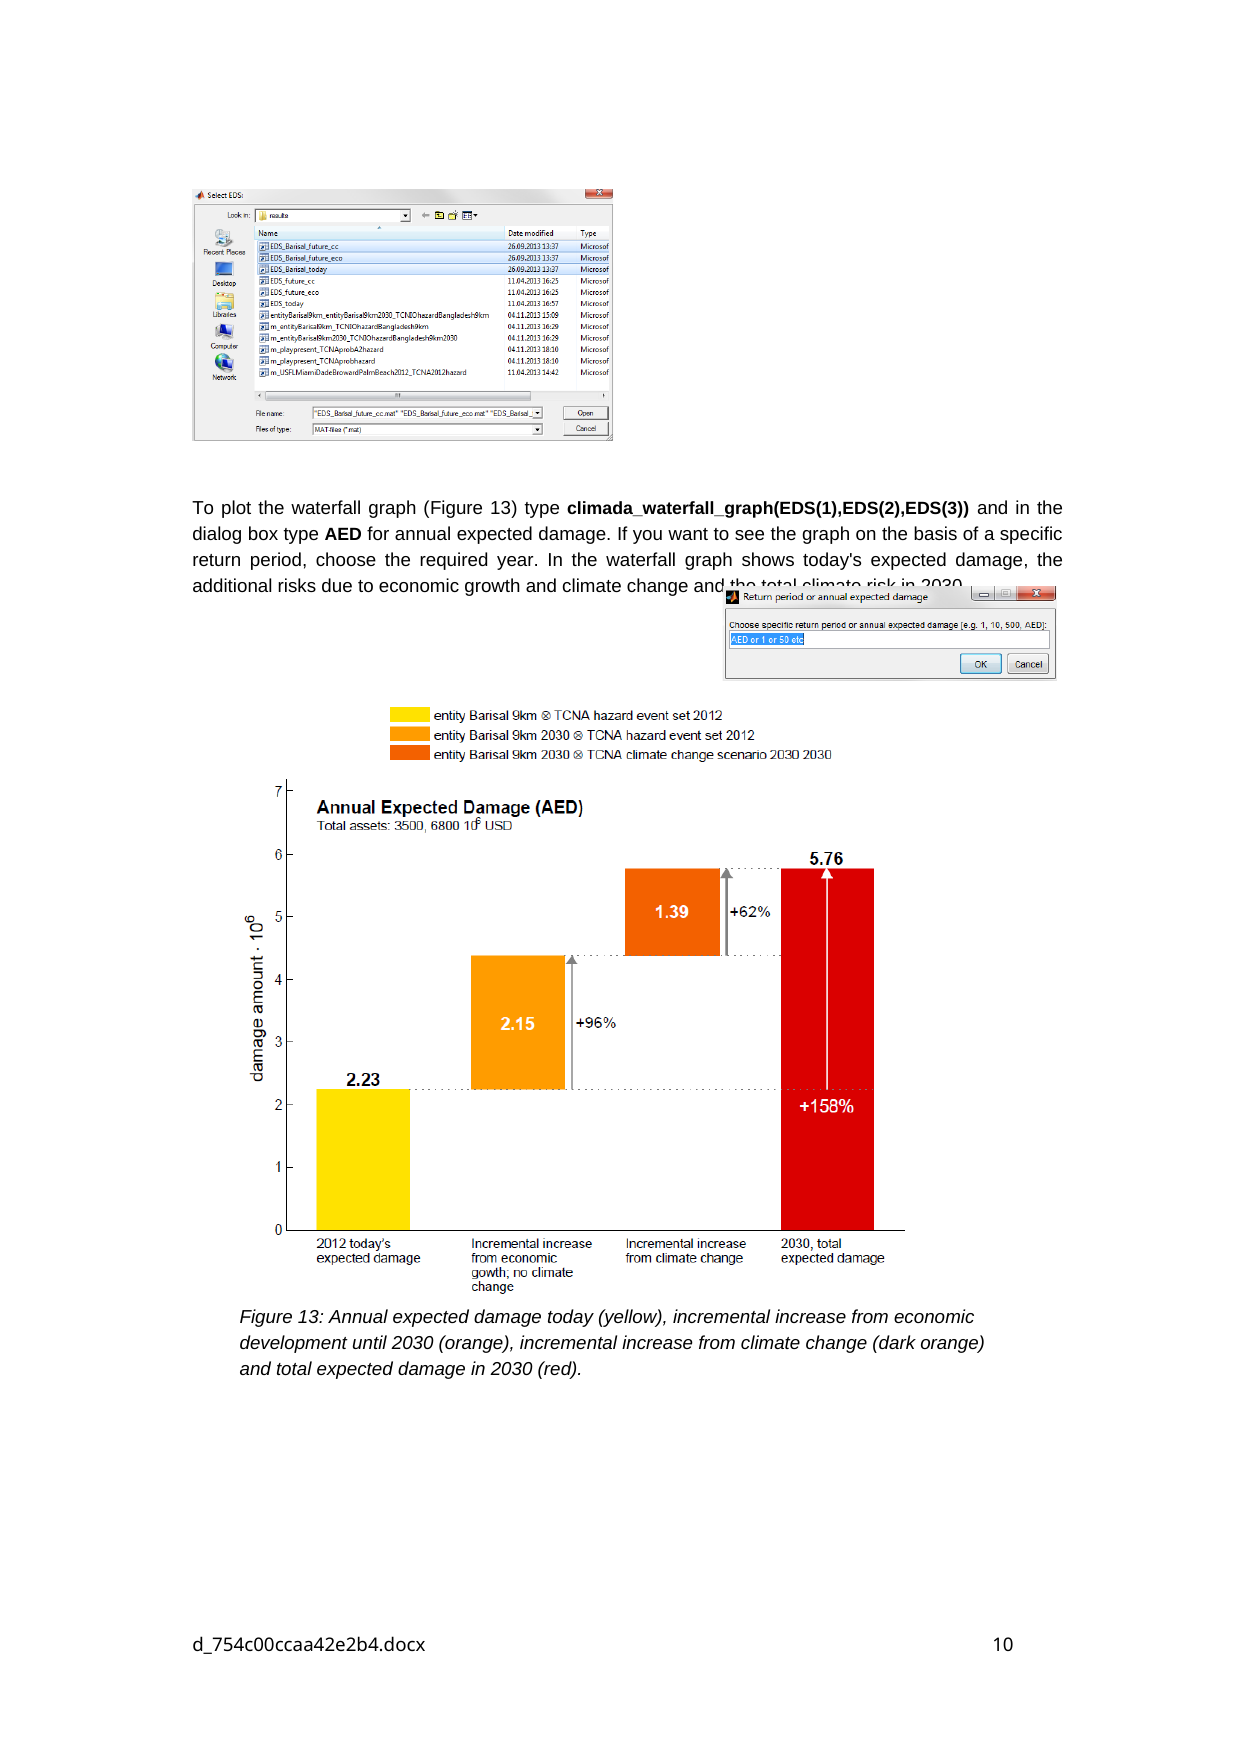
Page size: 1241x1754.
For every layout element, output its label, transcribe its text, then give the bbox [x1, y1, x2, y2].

picture [192, 189, 614, 441]
picture [239, 703, 908, 1302]
text To plot the waterfall graph (Figure 13) type climada_waterfall_graph(EDS(1),EDS(2),EDS(3)) and in the dialog box type AED for annual expected damage. If you want to see the graph on the basis of a specific return period, choose the required year. In the waterfall graph shows today's expected damage, the additional risks due to economic growth and climate change and the total climate risk in 2030. [192, 497, 1063, 596]
picture [722, 586, 1057, 681]
text Figure 13: Annual expected damage today (yellow), incremental increase from economic development until 2030 (orange), incremental increase from climate change (dark orange) and total expected damage in 2030 (red). [239, 1306, 1004, 1379]
